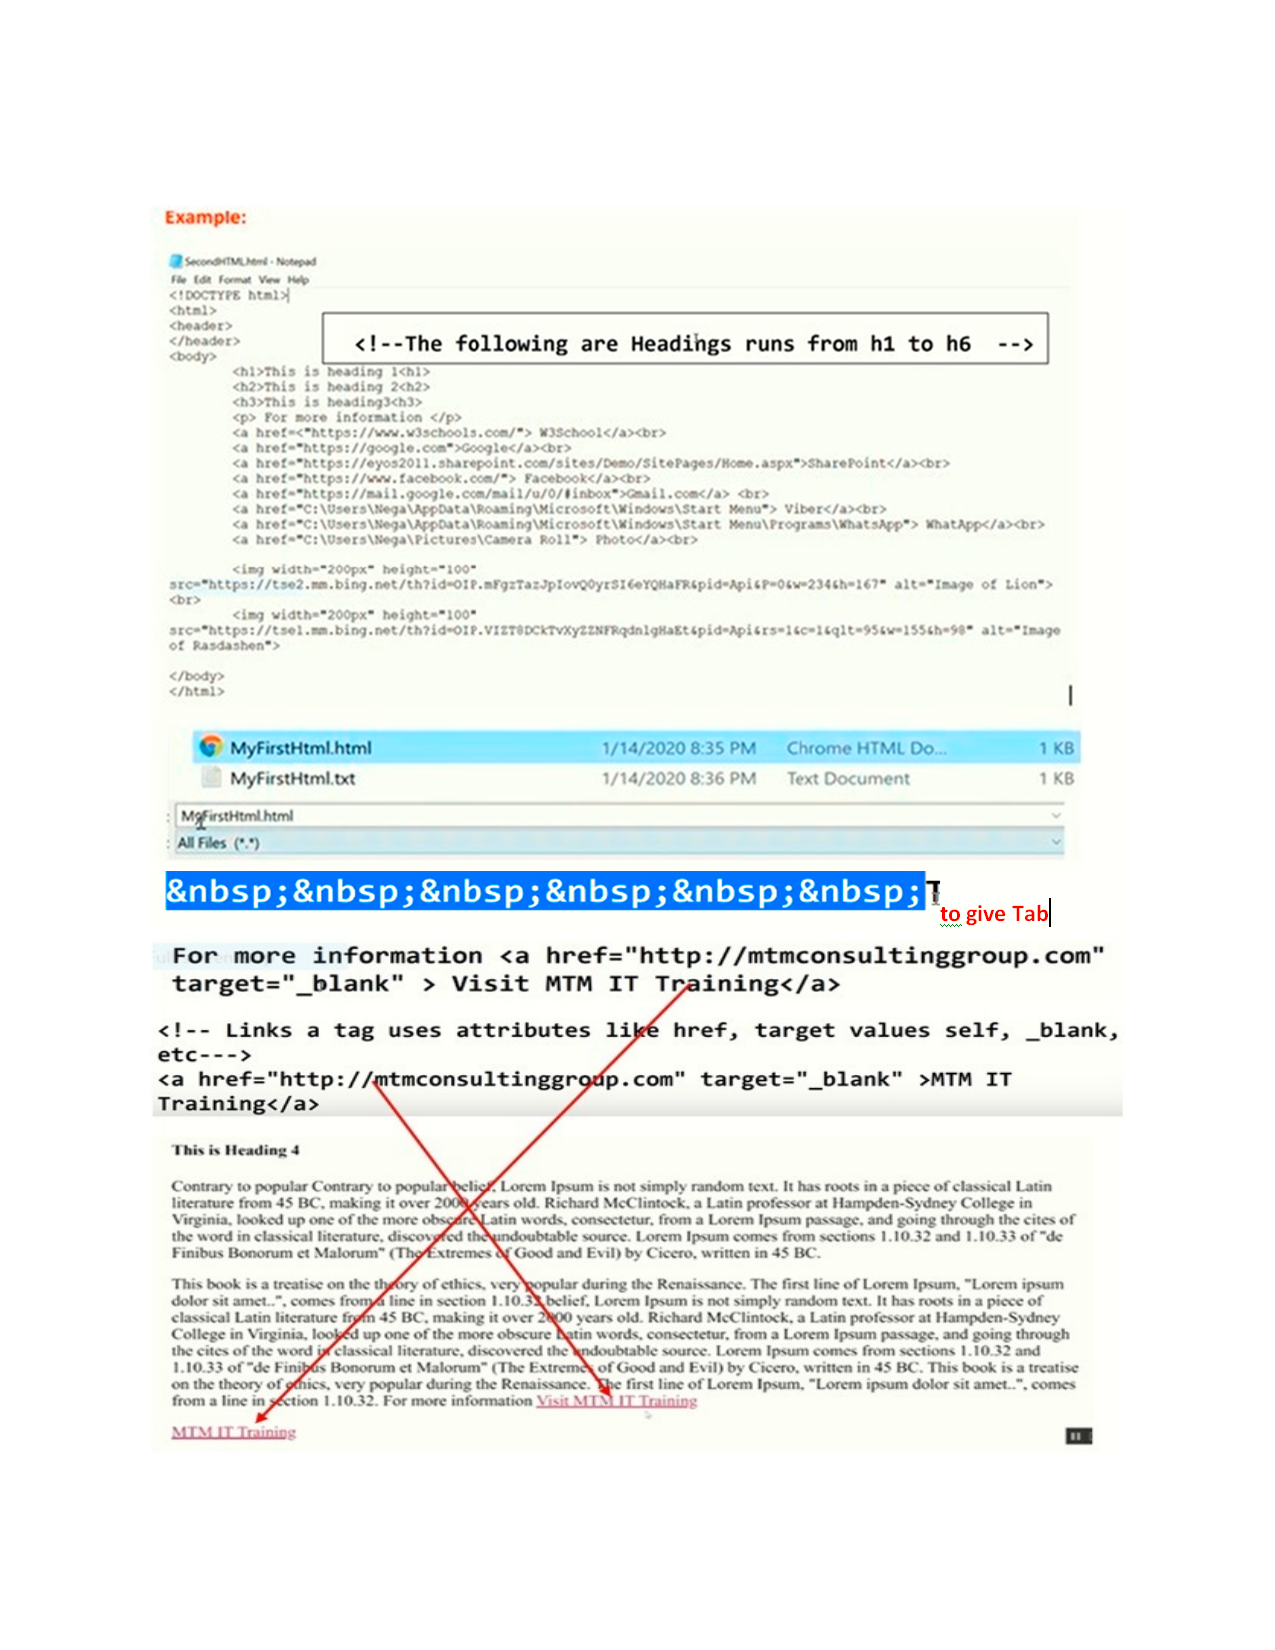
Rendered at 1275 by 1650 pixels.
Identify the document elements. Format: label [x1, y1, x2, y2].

picture [150, 934, 1125, 1454]
picture [150, 205, 1125, 931]
